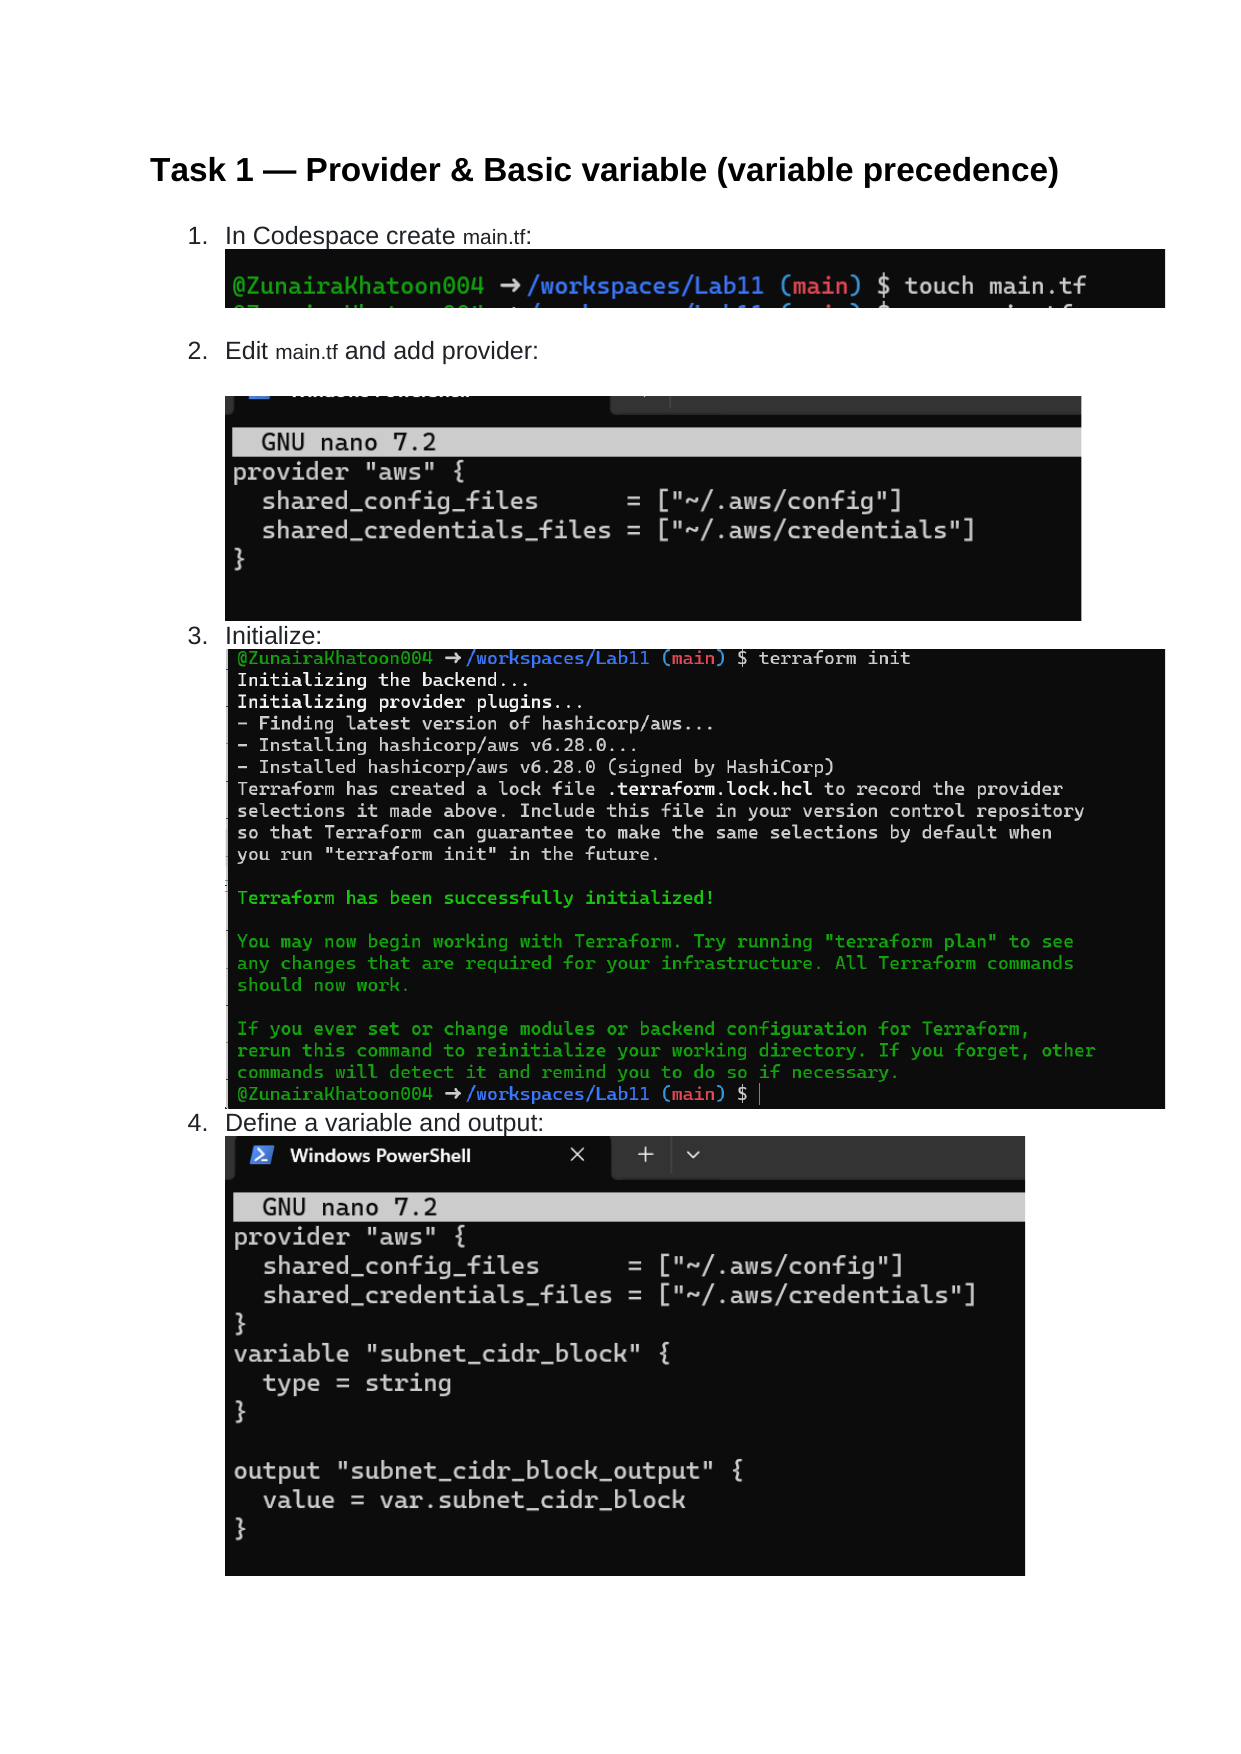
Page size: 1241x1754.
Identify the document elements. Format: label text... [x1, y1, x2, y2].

picture [225, 396, 1082, 621]
list Initialize: [187, 621, 1090, 650]
list Edit main.tf and add provider: [187, 336, 1090, 365]
subtitle Task 1 — Provider & Basic variable (variable precedence) [150, 150, 1090, 188]
picture [225, 649, 1166, 1109]
list Define a variable and output: [187, 1108, 1090, 1137]
picture [225, 1136, 1025, 1576]
list In Codespace create main.tf: [187, 221, 1090, 249]
picture [225, 249, 1166, 308]
